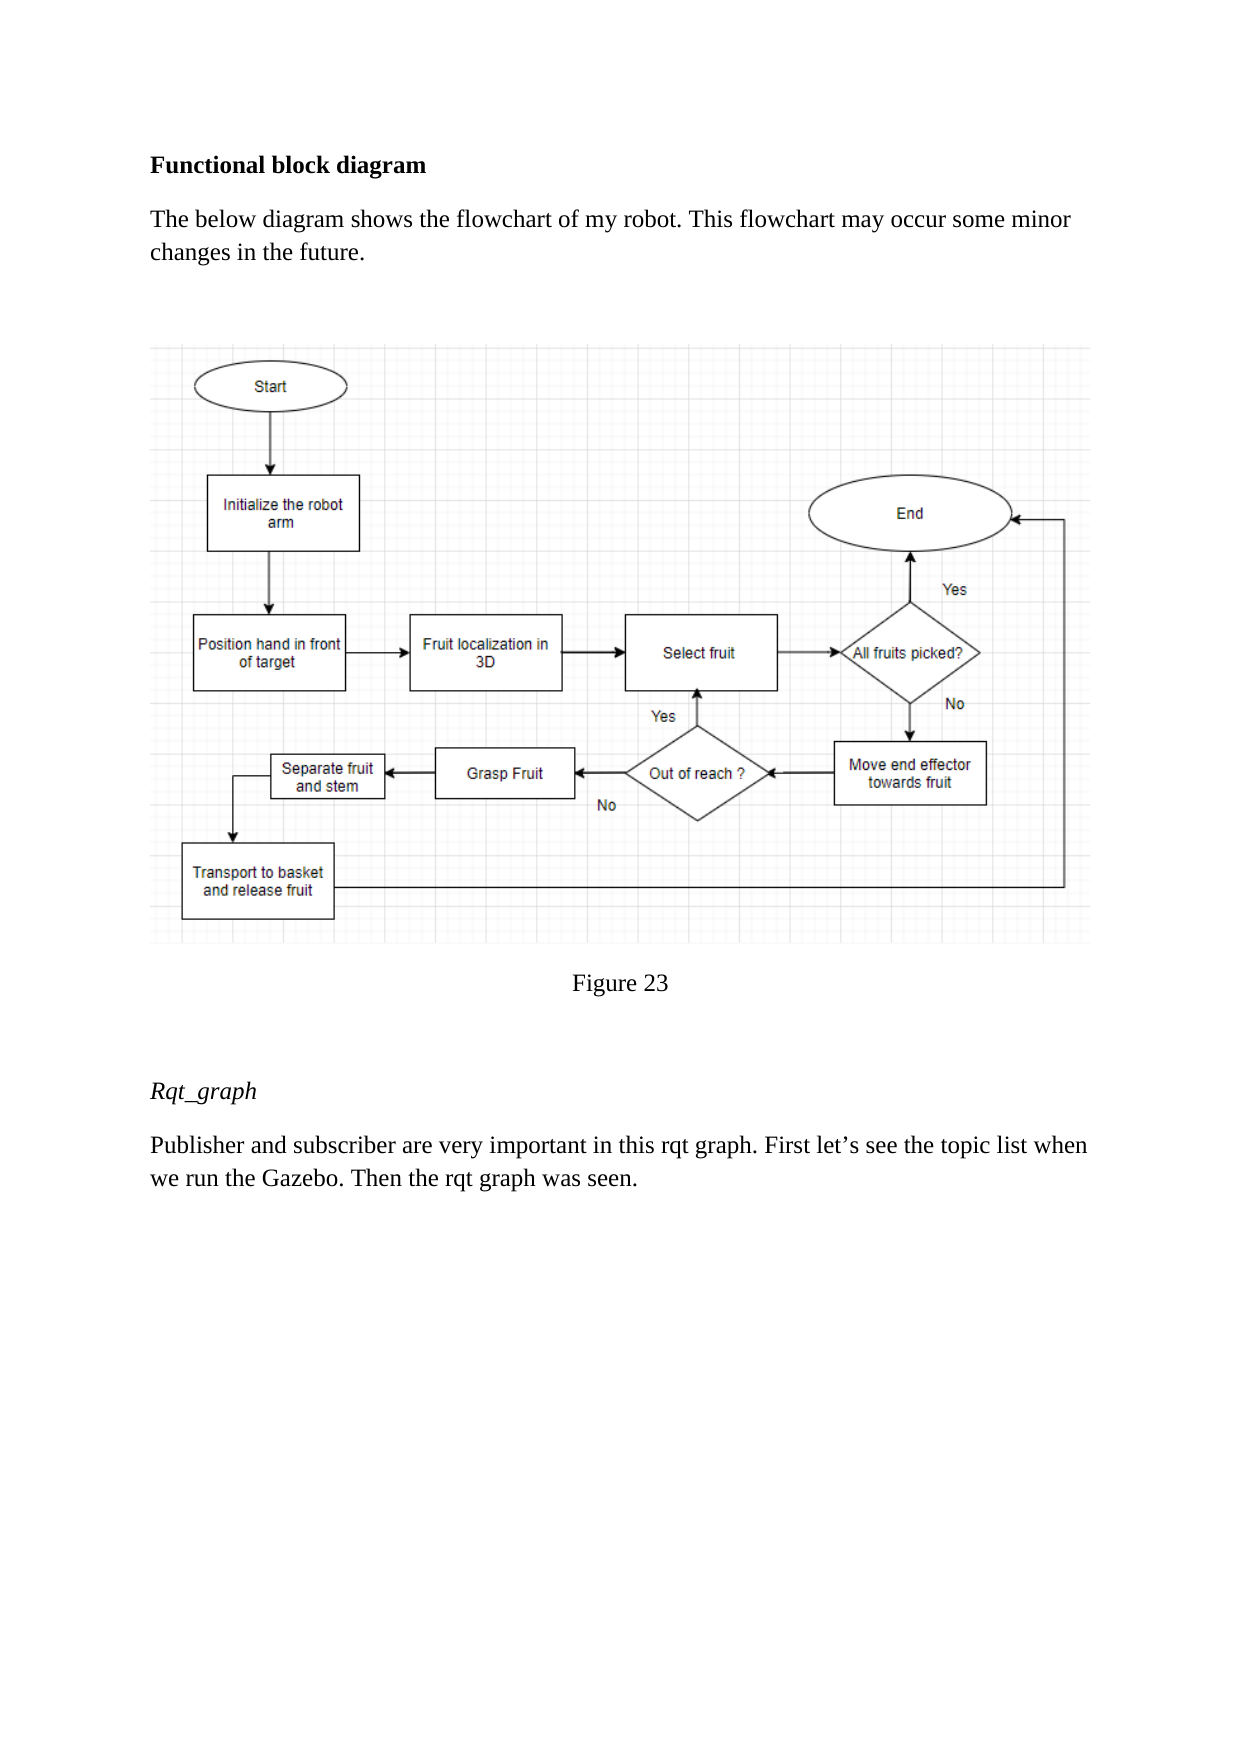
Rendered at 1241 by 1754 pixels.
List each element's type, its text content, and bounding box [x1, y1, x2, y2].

picture [150, 344, 1091, 944]
text Rqt_graph [150, 1076, 1090, 1104]
text Functional block diagram [150, 150, 1090, 179]
text Figure 23 [150, 968, 1090, 997]
text Publisher and subscriber are very important in this rqt graph. First let’s see the topic list when we run the Gazebo. Then the rqt graph was seen. [150, 1130, 1090, 1191]
text The below diagram shows the flowchart of my robot. This flowchart may occur some minor changes in the future. [150, 204, 1090, 266]
